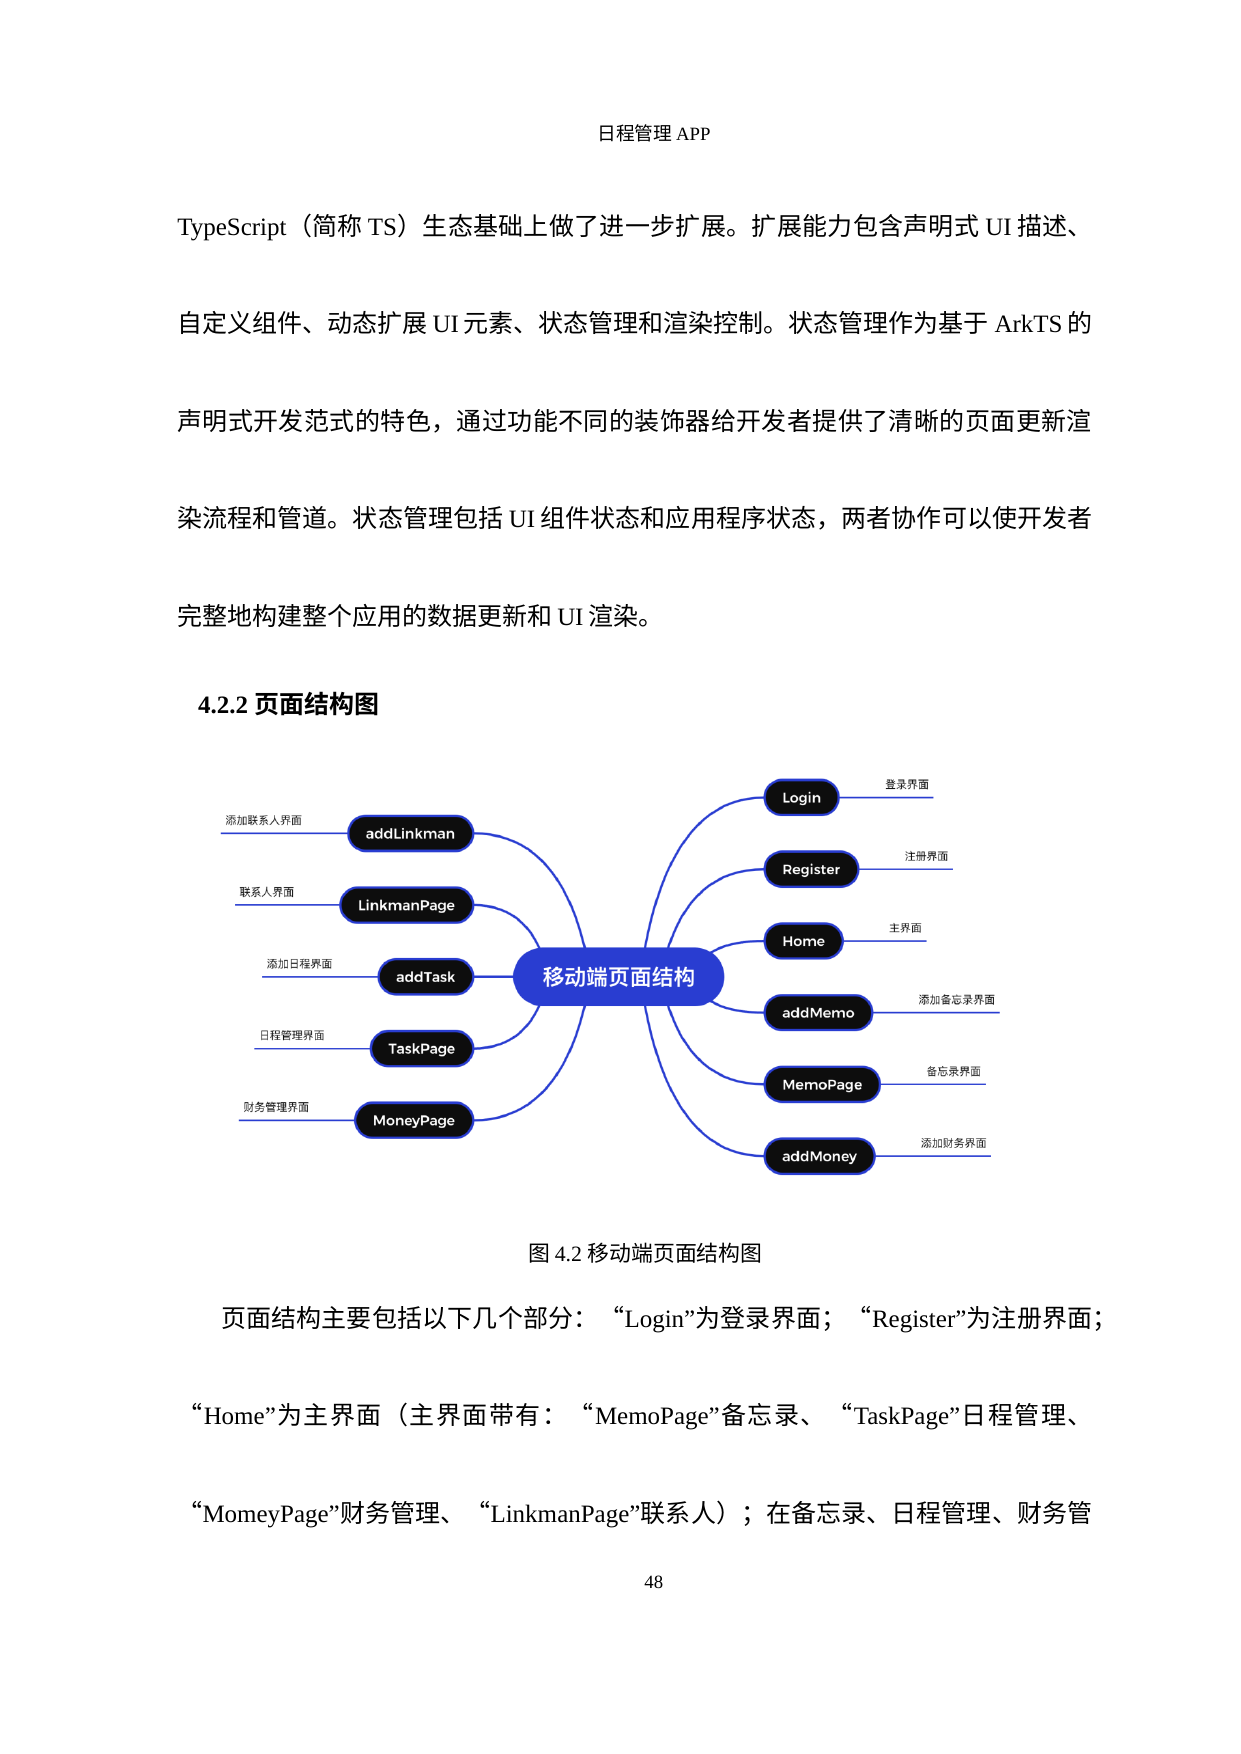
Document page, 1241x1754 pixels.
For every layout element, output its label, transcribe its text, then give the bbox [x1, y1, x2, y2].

picture [202, 766, 1068, 1201]
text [177, 1284, 1093, 1544]
text 图4.2 移动端页面结构图 [177, 1236, 1093, 1268]
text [177, 192, 1093, 647]
subtitle 4.2.2 页面结构图 [177, 670, 1093, 735]
